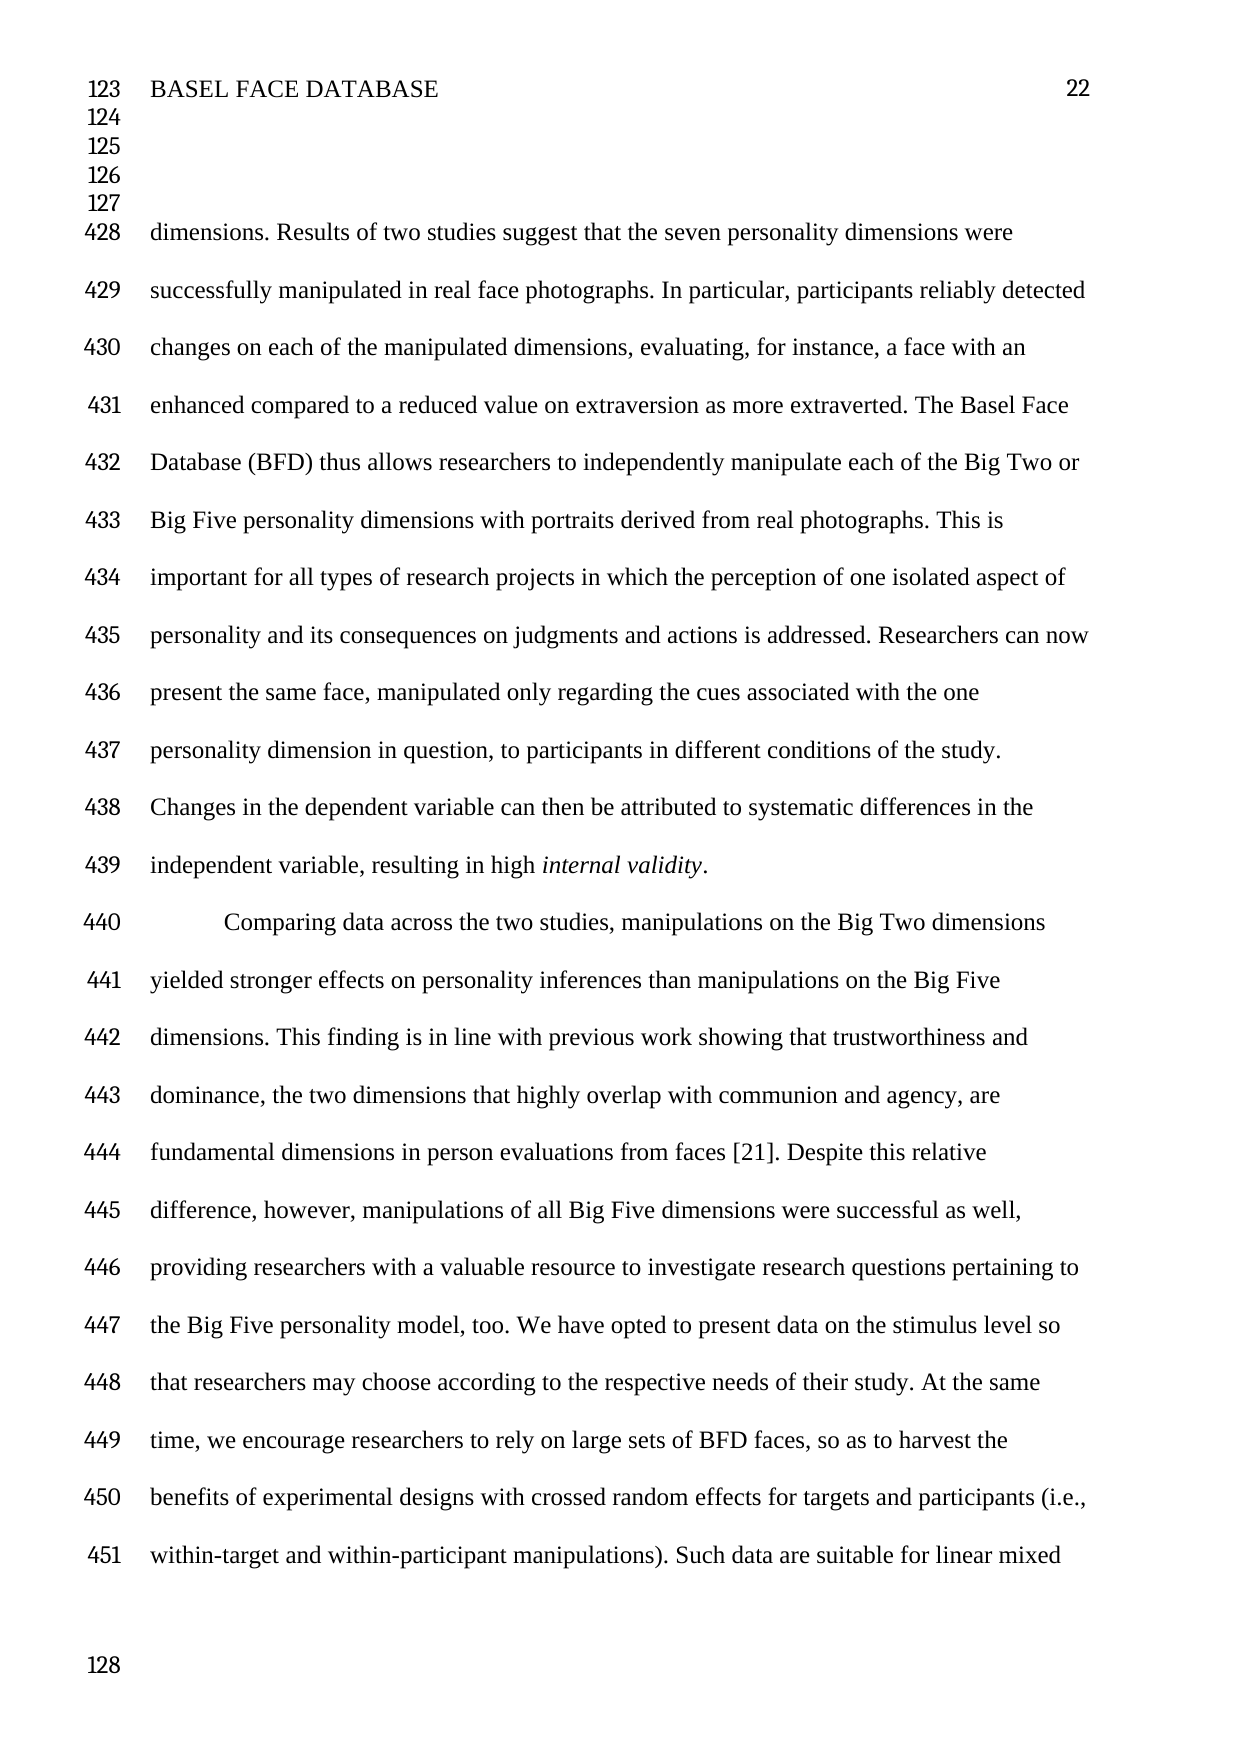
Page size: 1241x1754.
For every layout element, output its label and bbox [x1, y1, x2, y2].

text [150, 217, 1090, 879]
text [150, 907, 1090, 1569]
